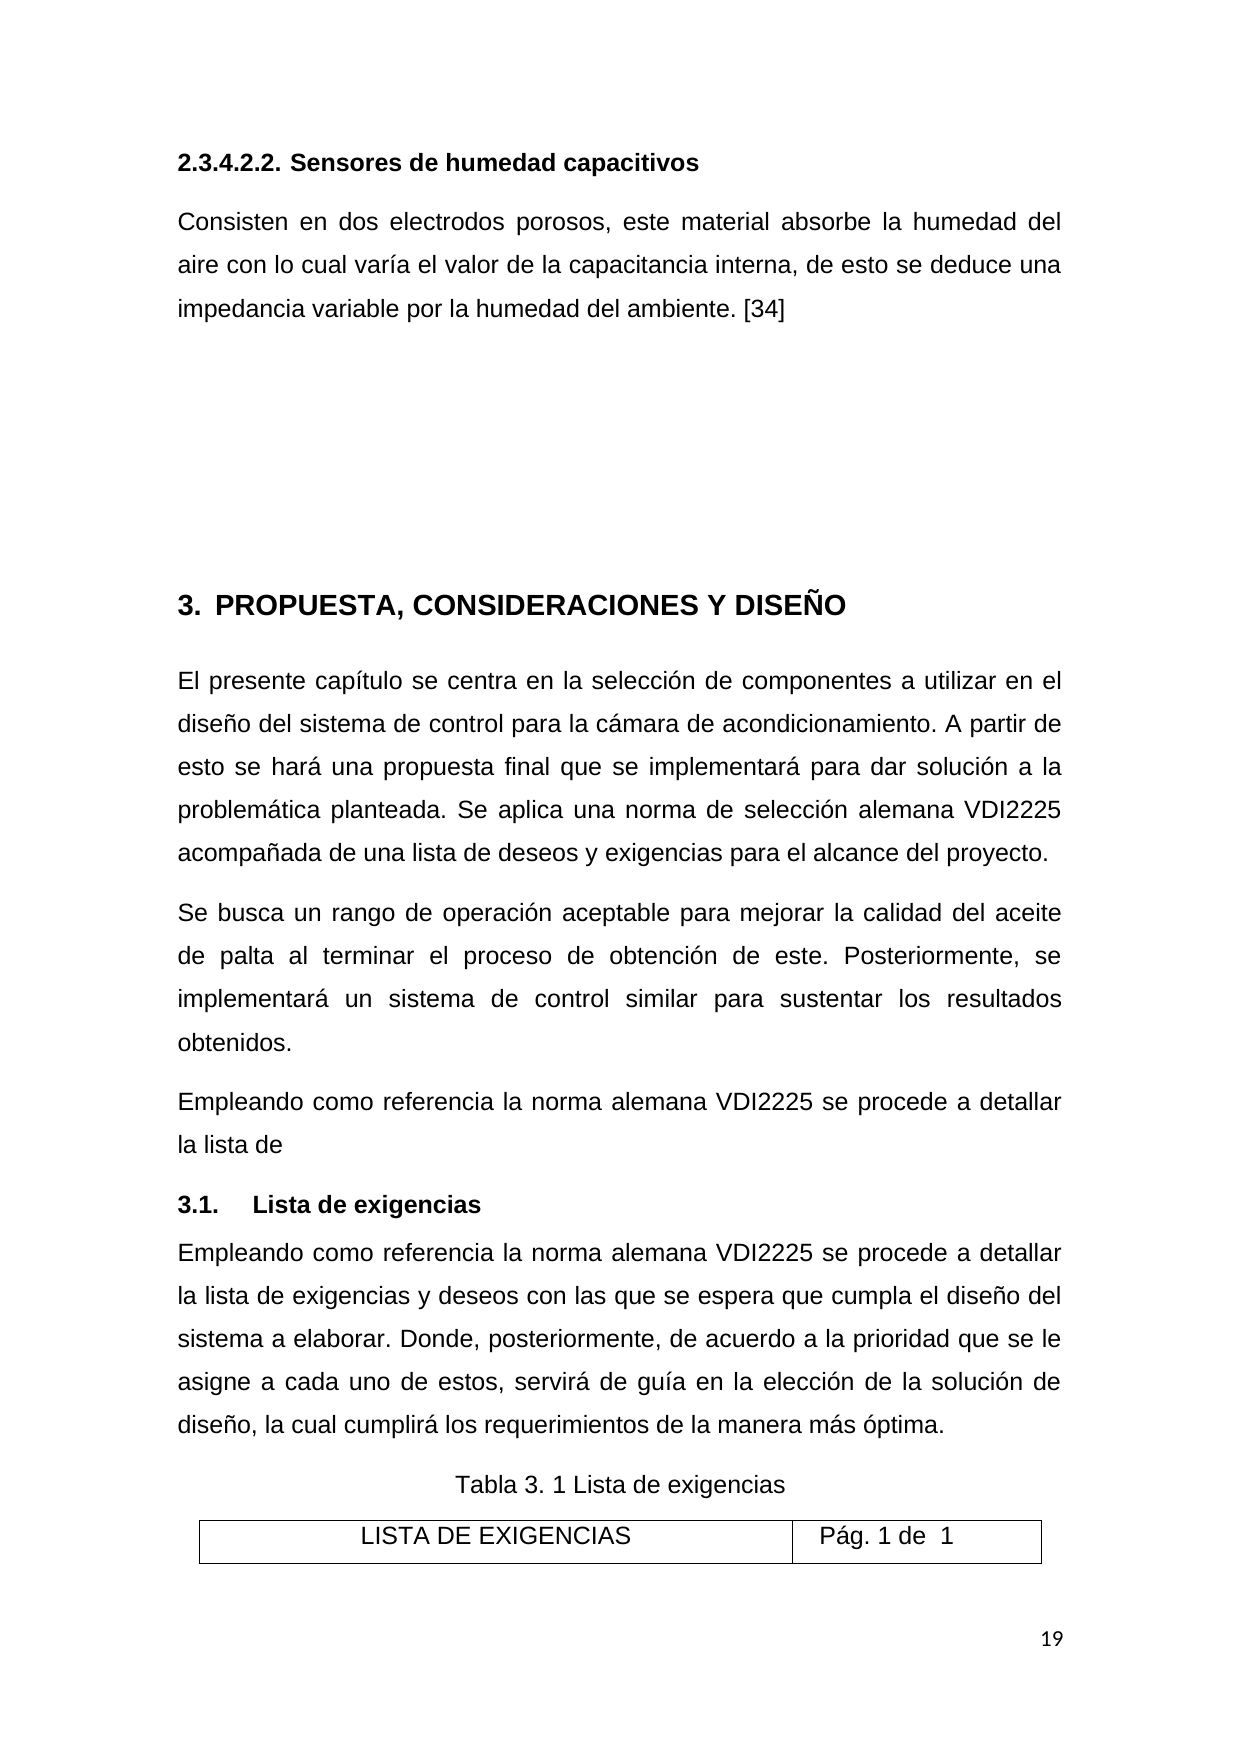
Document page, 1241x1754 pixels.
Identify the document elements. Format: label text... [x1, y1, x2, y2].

table_header LISTA DE EXIGENCIAS [200, 1521, 792, 1563]
table_header Pág. 1 de 1 [793, 1521, 1041, 1563]
subtitle PROPUESTA, CONSIDERACIONES Y DISEÑO [177, 588, 1063, 622]
text Consisten en dos electrodos porosos, este material absorbe la humedad del aire con lo cual varía el valor de la capacitancia interna, de esto se deduce una impedancia variable por la humedad del ambiente. [34] [177, 207, 1063, 322]
subtitle Lista de exigencias [177, 1190, 1063, 1219]
text Tabla 3. 1 Lista de exigencias [177, 1470, 1063, 1499]
text El presente capítulo se centra en la selección de componentes a utilizar en el diseño del sistema de control para la cámara de acondicionamiento. A partir de esto se hará una propuesta final que se implementará para dar solución a la problemática planteada. Se aplica una norma de selección alemana VDI2225 acompañada de una lista de deseos y exigencias para el alcance del proyecto. [177, 666, 1063, 867]
text Se busca un rango de operación aceptable para mejorar la calidad del aceite de palta al terminar el proceso de obtención de este. Posteriormente, se implementará un sistema de control similar para sustentar los resultados obtenidos. [177, 898, 1063, 1056]
subtitle Sensores de humedad capacitivos [177, 148, 1063, 176]
text Empleando como referencia la norma alemana VDI2225 se procede a detallar la lista de exigencias y deseos con las que se espera que cumpla el diseño del sistema a elaborar. Donde, posteriormente, de acuerdo a la prioridad que se le asigne a cada uno de estos, servirá de guía en la elección de la solución de diseño, la cual cumplirá los requerimientos de la manera más óptima. [177, 1238, 1063, 1439]
text Empleando como referencia la norma alemana VDI2225 se procede a detallar la lista de [177, 1087, 1063, 1159]
